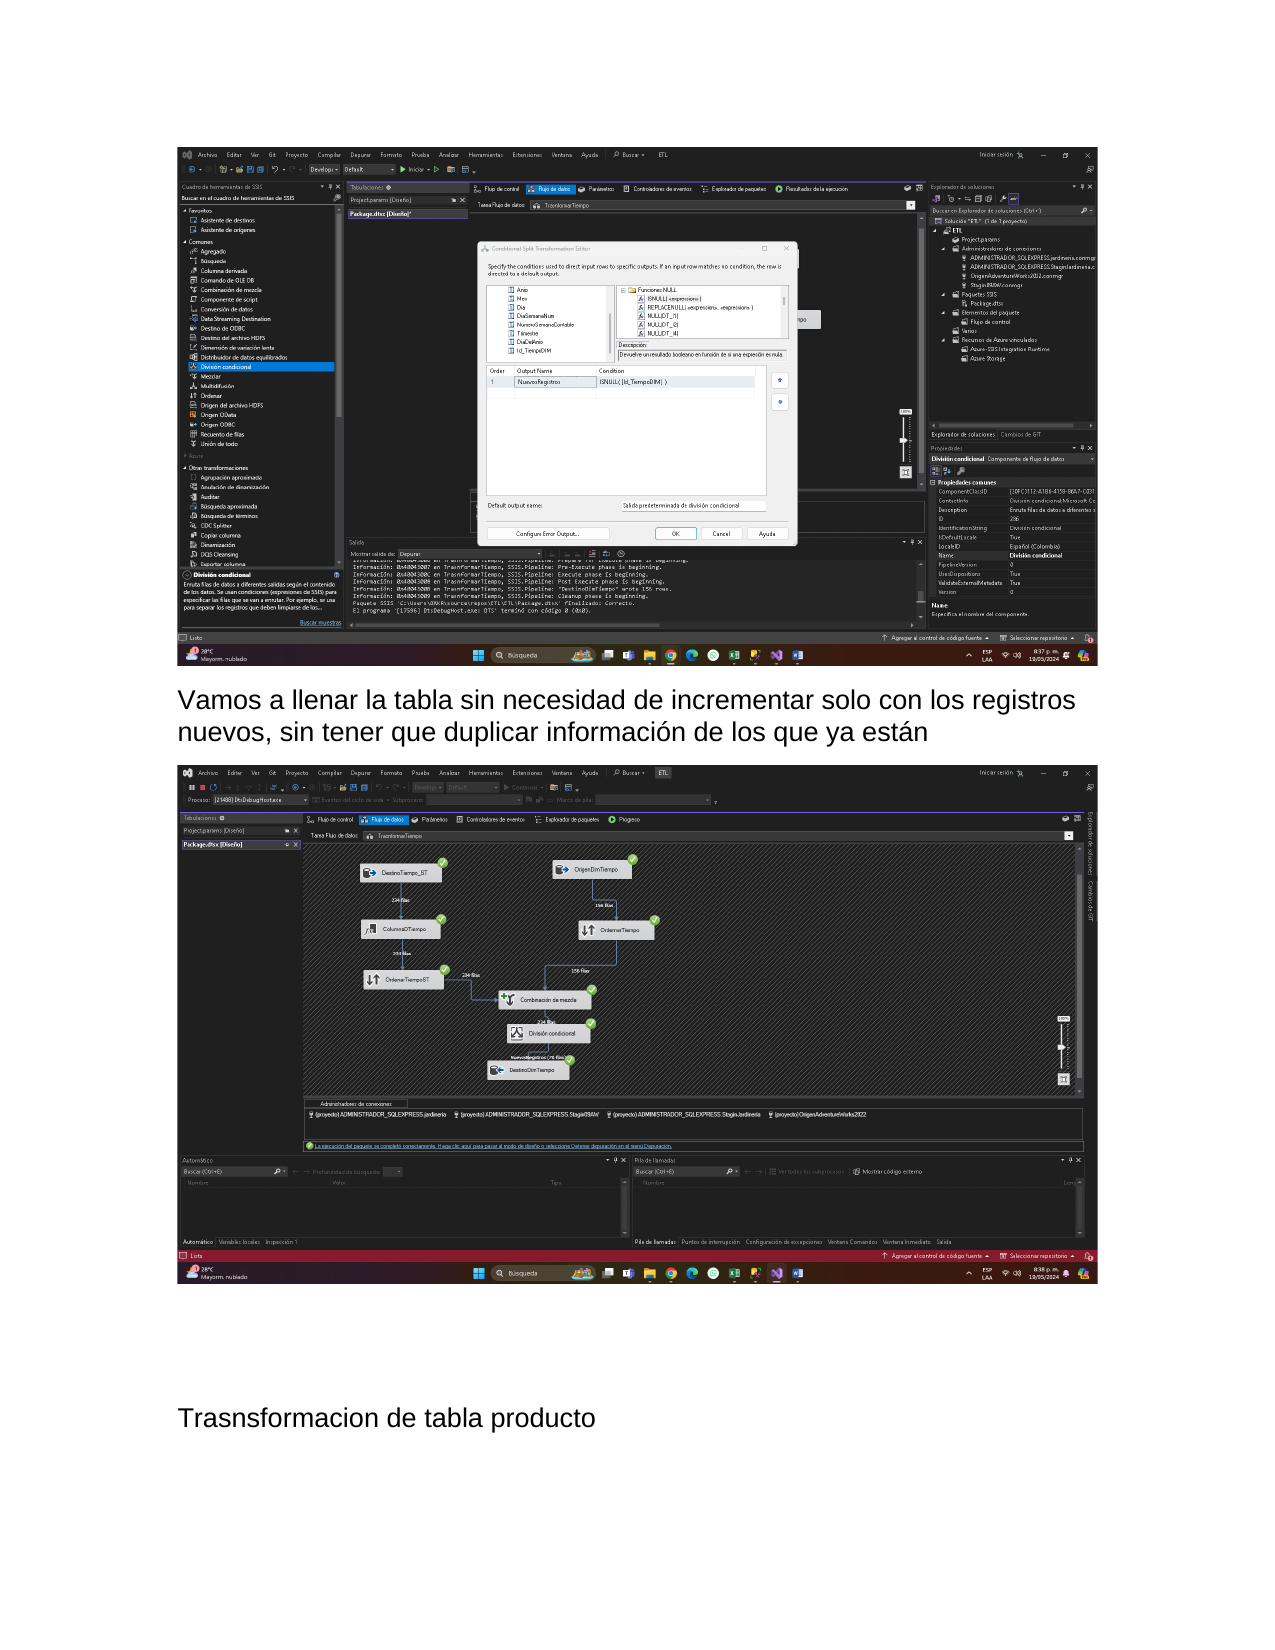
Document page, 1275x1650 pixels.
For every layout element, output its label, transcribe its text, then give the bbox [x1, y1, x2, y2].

picture [177, 147, 1098, 666]
text Vamos a llenar la tabla sin necesidad de incrementar solo con los registros nuevos, sin tener que duplicar información de los que ya están [177, 684, 1098, 747]
text Trasnsformacion de tabla producto [177, 1402, 1098, 1433]
picture [177, 765, 1098, 1284]
